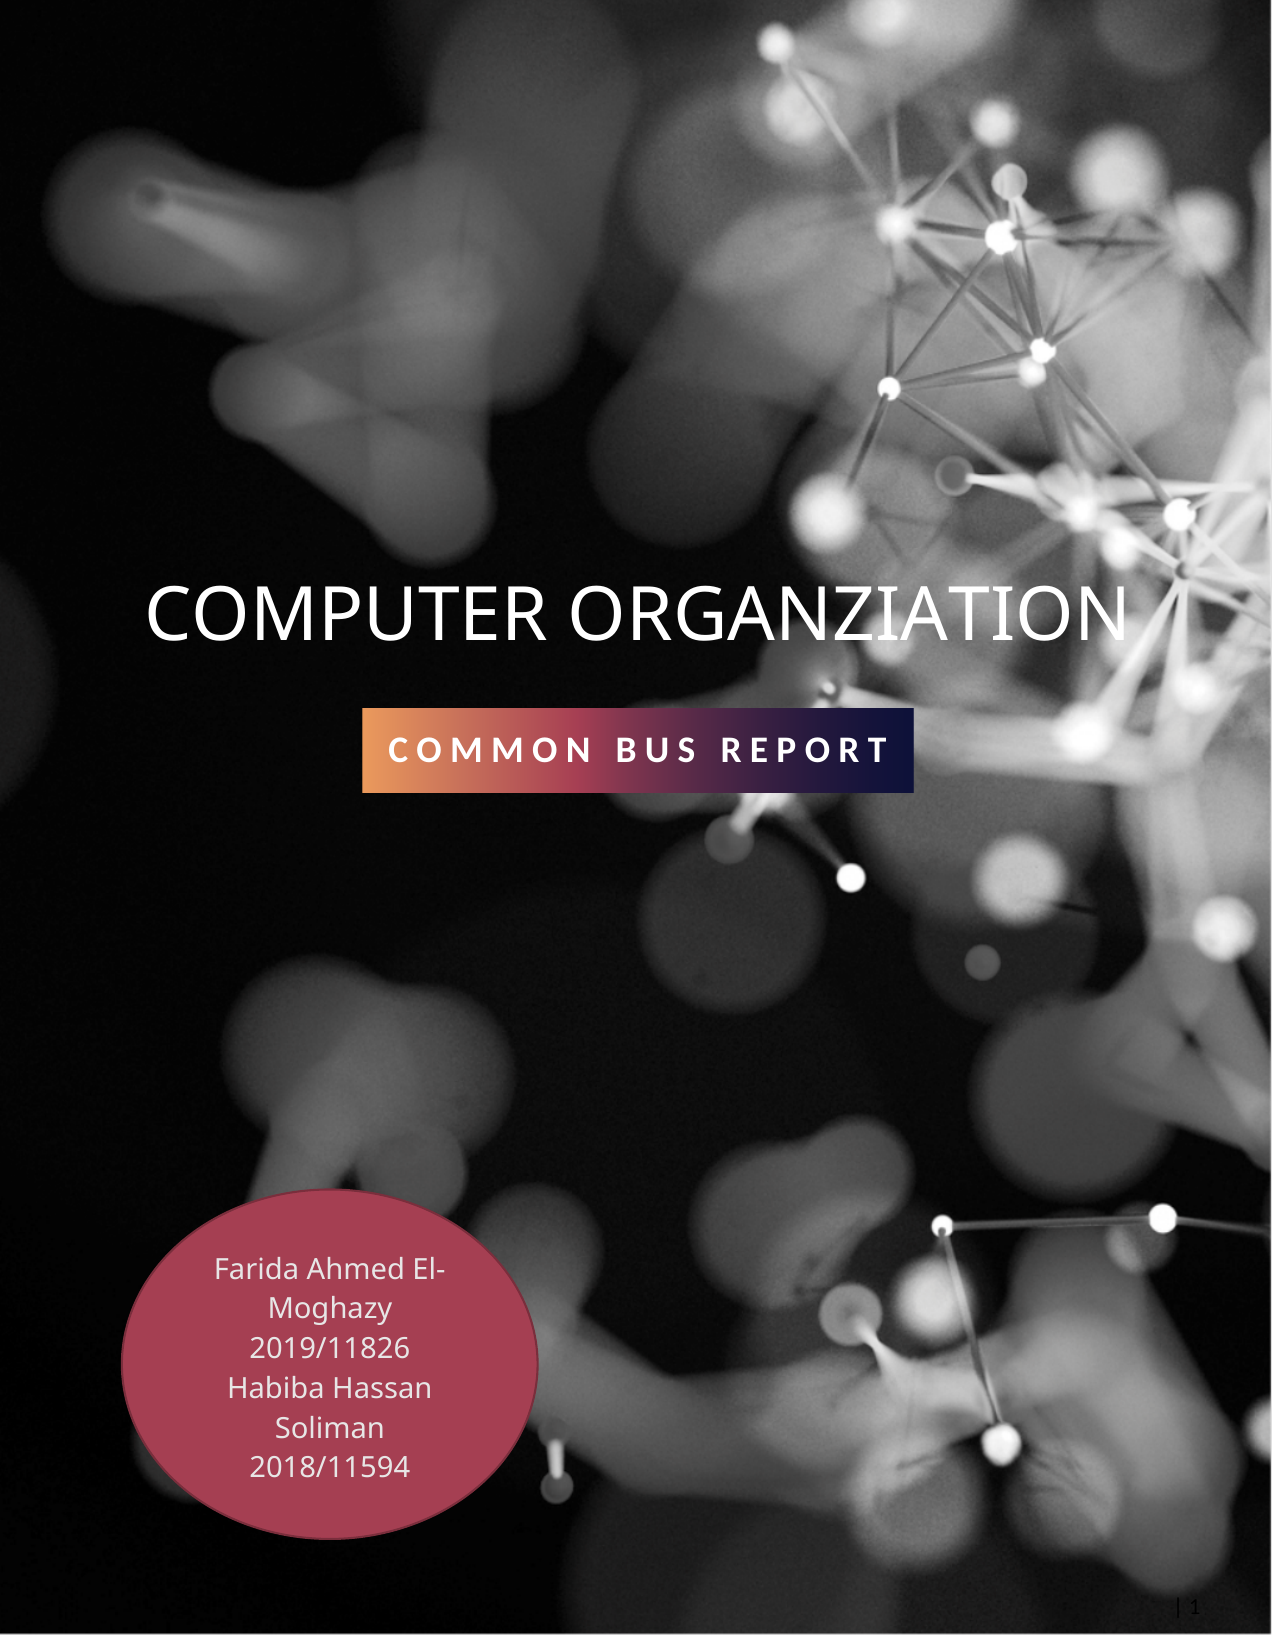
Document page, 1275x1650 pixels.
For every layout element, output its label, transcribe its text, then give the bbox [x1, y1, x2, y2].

table_cell Common Bus report [75, 663, 1200, 822]
picture [0, 0, 1275, 1635]
table_header [75, 111, 1200, 561]
table_cell computer organziation [75, 561, 1200, 663]
table_cell [75, 822, 1200, 1498]
